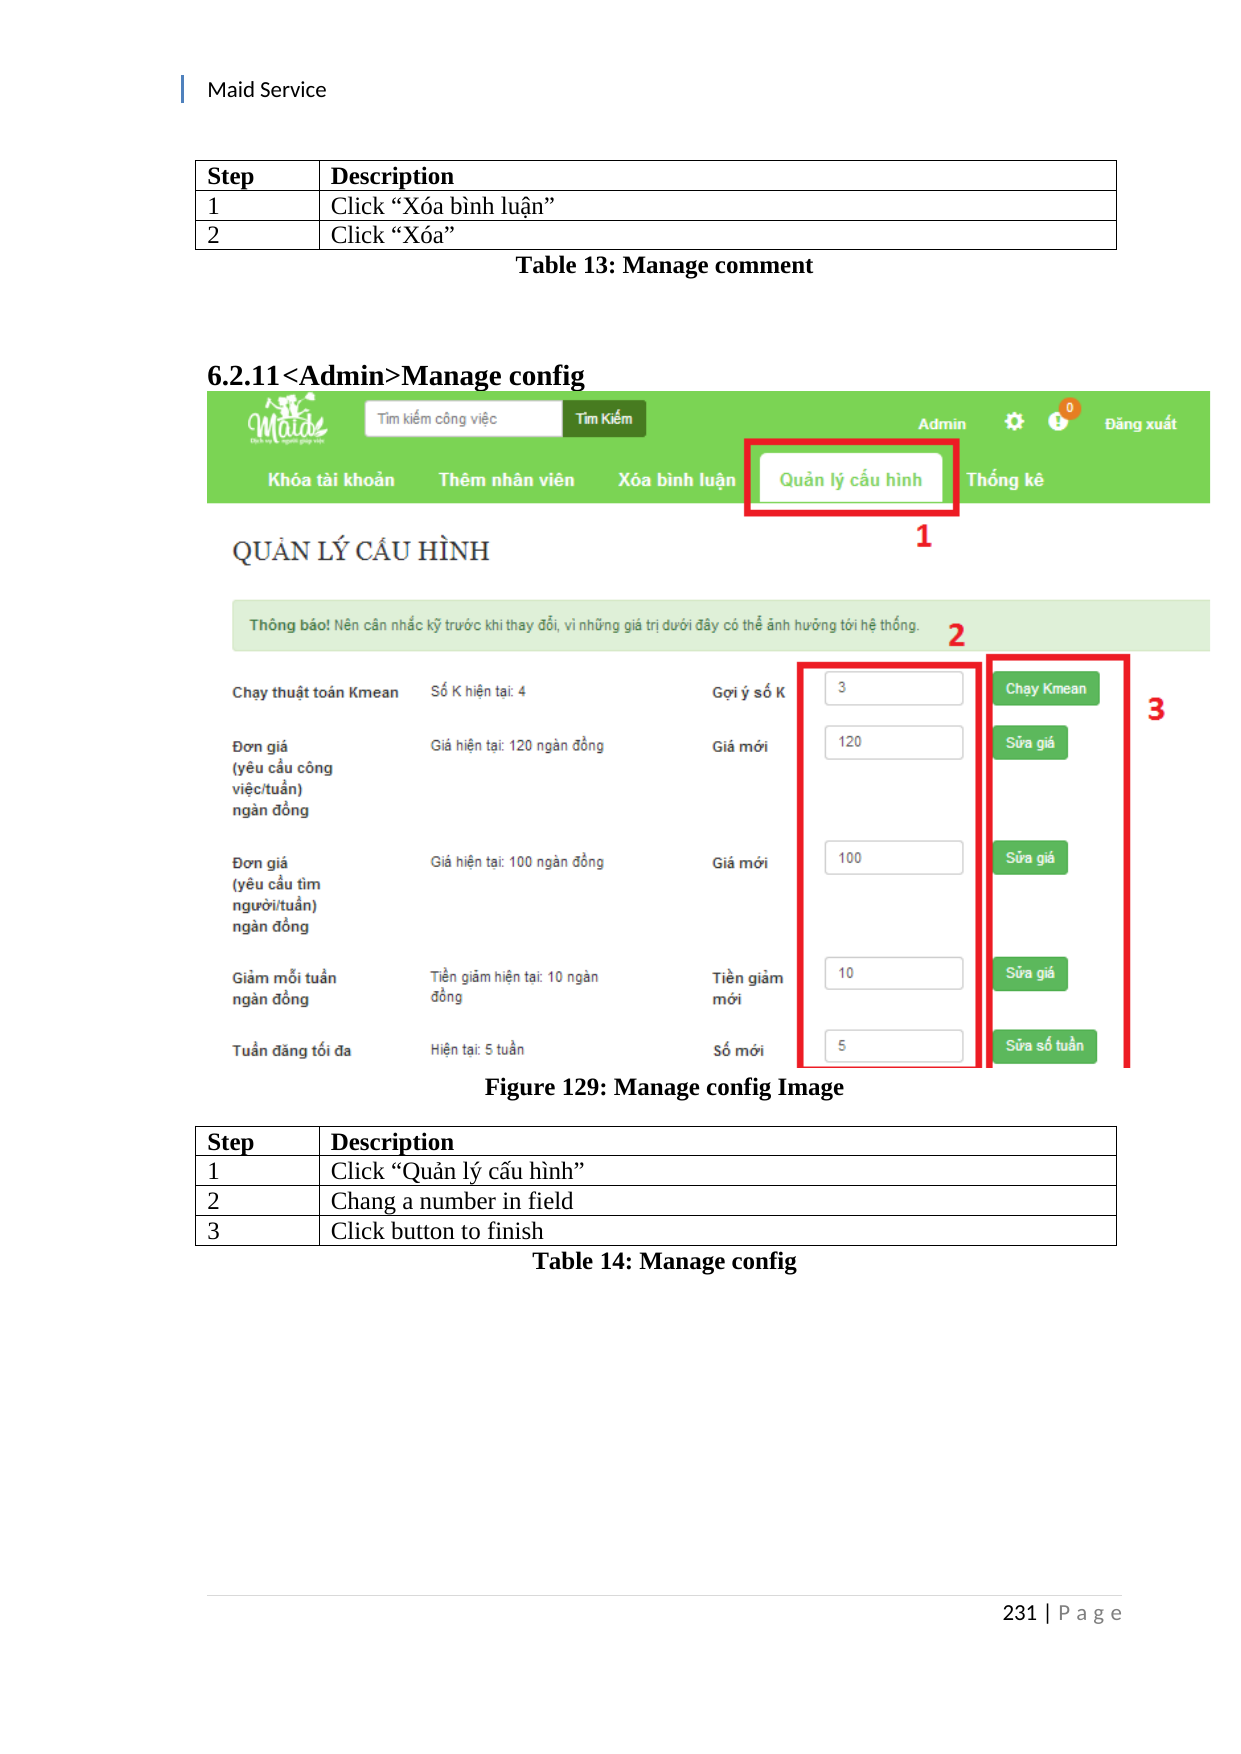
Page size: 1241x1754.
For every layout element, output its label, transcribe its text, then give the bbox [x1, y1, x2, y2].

subtitle <Admin>Manage config [207, 358, 1122, 391]
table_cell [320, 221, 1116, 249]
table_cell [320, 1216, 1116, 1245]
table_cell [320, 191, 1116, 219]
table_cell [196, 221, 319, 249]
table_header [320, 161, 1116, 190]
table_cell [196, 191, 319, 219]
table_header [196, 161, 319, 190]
subtitle Table 14: Manage config [207, 1246, 1122, 1274]
subtitle Table 13: Manage comment [207, 250, 1122, 279]
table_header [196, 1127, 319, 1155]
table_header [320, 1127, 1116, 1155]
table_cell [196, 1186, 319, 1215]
picture [207, 391, 1211, 1068]
subtitle Figure 129: Manage config Image [207, 1072, 1122, 1100]
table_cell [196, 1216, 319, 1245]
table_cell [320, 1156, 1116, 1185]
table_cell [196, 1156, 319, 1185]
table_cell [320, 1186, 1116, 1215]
